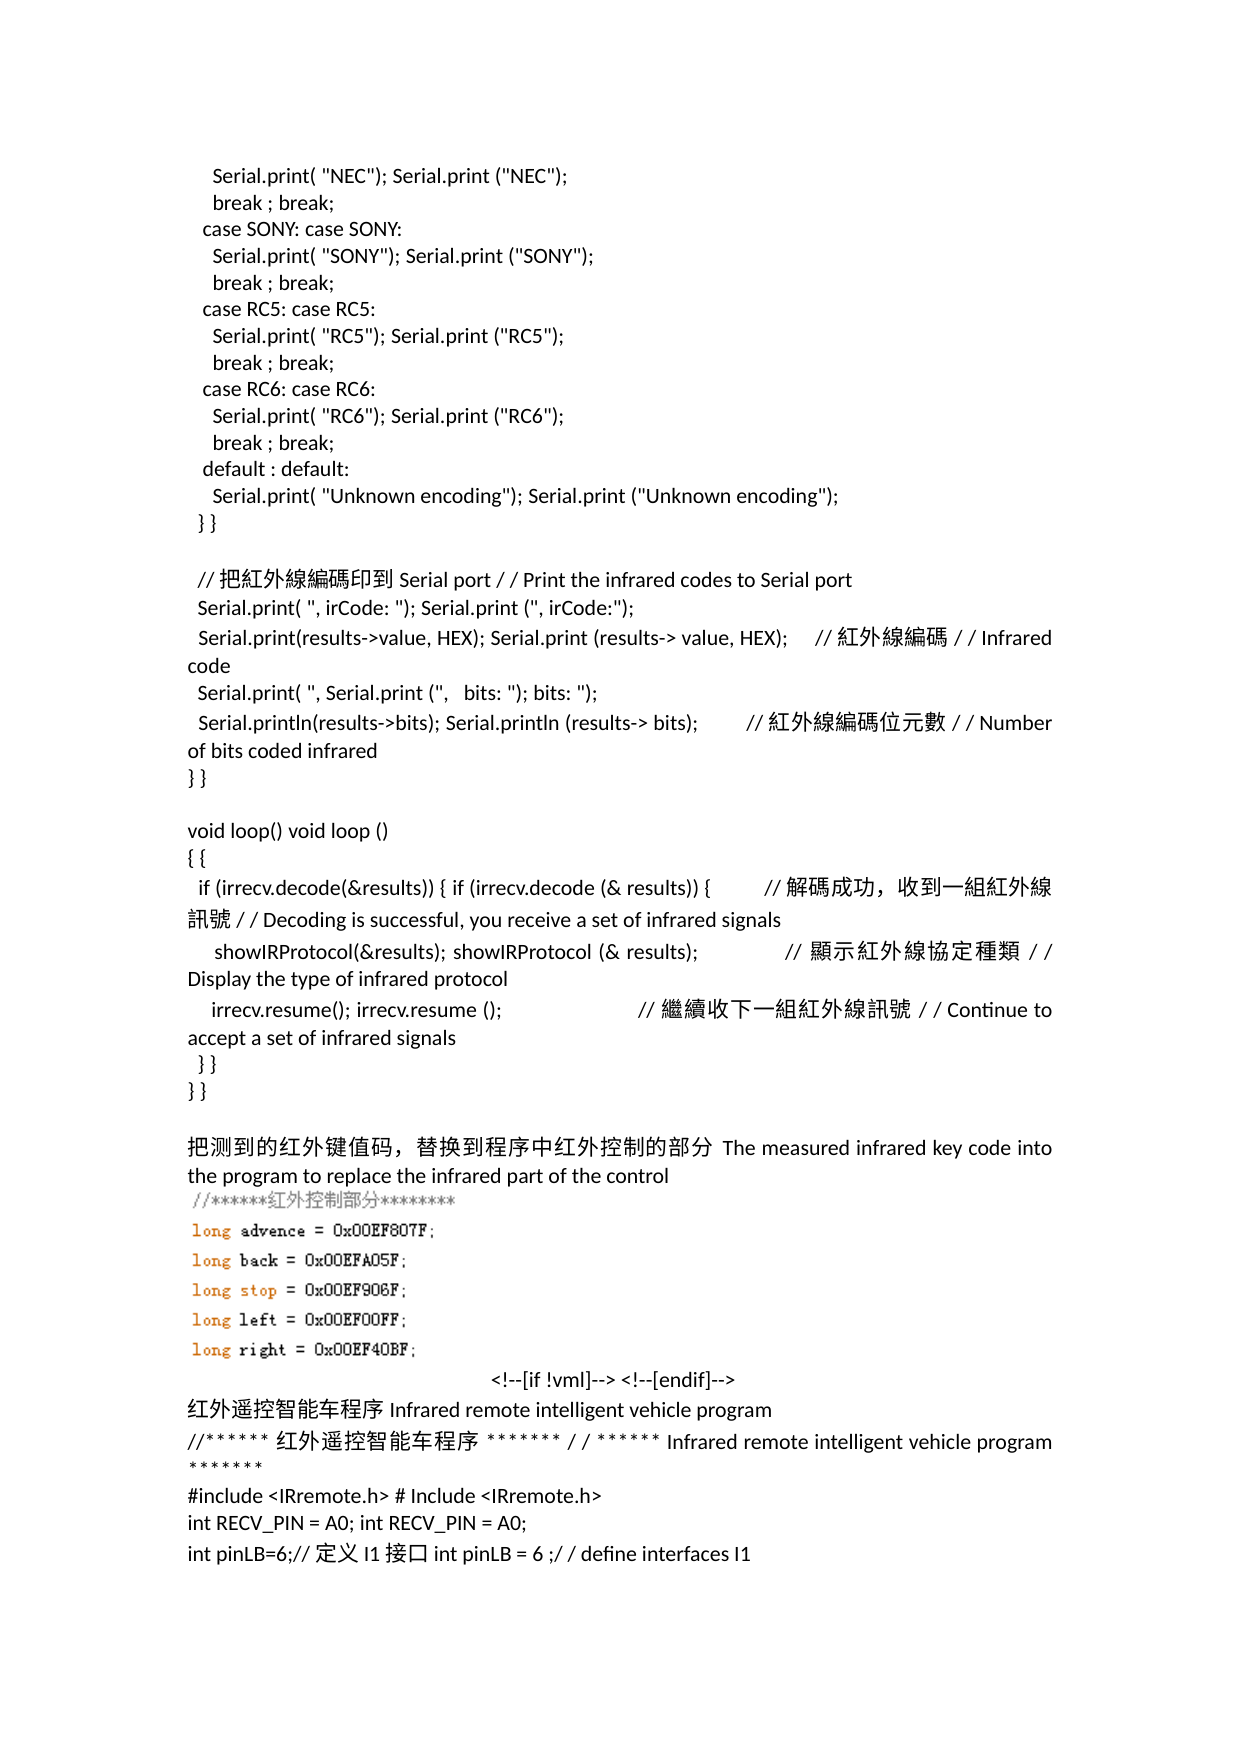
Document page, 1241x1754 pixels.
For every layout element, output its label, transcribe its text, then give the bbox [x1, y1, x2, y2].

text 把测到的红外键值码，替换到程序中红外控制的部分 The measured infrared key code into the program to replace the infrared part of the control [187, 1130, 1053, 1189]
text showIRProtocol(&results); showIRProtocol (& results); // 顯示紅外線協定種類 / / Display the type of infrared protocol [187, 934, 1053, 992]
text irrecv.resume(); irrecv.resume (); // 繼續收下一組紅外線訊號 / / Continue to accept a set of infrared signals [187, 992, 1053, 1050]
text Serial.print( "SONY"); Serial.print ("SONY"); [187, 242, 1053, 269]
text break ; break; [187, 189, 1053, 215]
text } } [187, 1050, 1053, 1077]
text Serial.print(results->value, HEX); Serial.print (results-> value, HEX); // 紅外線編碼 / / Infrared code [187, 620, 1053, 679]
text 红外遥控智能车程序 Infrared remote intelligent vehicle program [187, 1392, 1053, 1424]
text } } [187, 764, 1053, 790]
text case RC5: case RC5: [187, 295, 1053, 322]
text // 把紅外線編碼印到 Serial port / / Print the infrared codes to Serial port [187, 562, 1053, 594]
text int pinLB=6;// 定义 I1 接口 int pinLB = 6 ;/ / define interfaces I1 [187, 1536, 1053, 1567]
picture [187, 1188, 491, 1387]
text if (irrecv.decode(&results)) { if (irrecv.decode (& results)) { // 解碼成功，收到一組紅外線訊號 / / Decoding is successful, you receive a set of infrared signals [187, 870, 1053, 934]
text { { [187, 844, 1053, 870]
text Serial.print( "RC5"); Serial.print ("RC5"); [187, 322, 1053, 349]
text default : default: [187, 455, 1053, 482]
text break ; break; [187, 429, 1053, 455]
text Serial.print( "RC6"); Serial.print ("RC6"); [187, 402, 1053, 429]
text Serial.println(results->bits); Serial.println (results-> bits); // 紅外線編碼位元數 / / Number of bits coded infrared [187, 705, 1053, 764]
text Serial.print( ", Serial.print (", bits: "); bits: "); [187, 679, 1053, 705]
text case SONY: case SONY: [187, 215, 1053, 242]
text int RECV_PIN = A0; int RECV_PIN = A0; [187, 1509, 1053, 1536]
text } } [187, 509, 1053, 535]
text Serial.print( "Unknown encoding"); Serial.print ("Unknown encoding"); [187, 482, 1053, 509]
text #include <IRremote.h> # Include <IRremote.h> [187, 1482, 1053, 1509]
text break ; break; [187, 269, 1053, 295]
text Serial.print( "NEC"); Serial.print ("NEC"); [187, 162, 1053, 189]
text //****** 红外遥控智能车程序 ******* / / ****** Infrared remote intelligent vehicle program ******* [187, 1424, 1053, 1482]
text } } [187, 1077, 1053, 1104]
text Serial.print( ", irCode: "); Serial.print (", irCode:"); [187, 594, 1053, 620]
text void loop() void loop () [187, 817, 1053, 844]
text break ; break; [187, 349, 1053, 375]
text case RC6: case RC6: [187, 375, 1053, 402]
